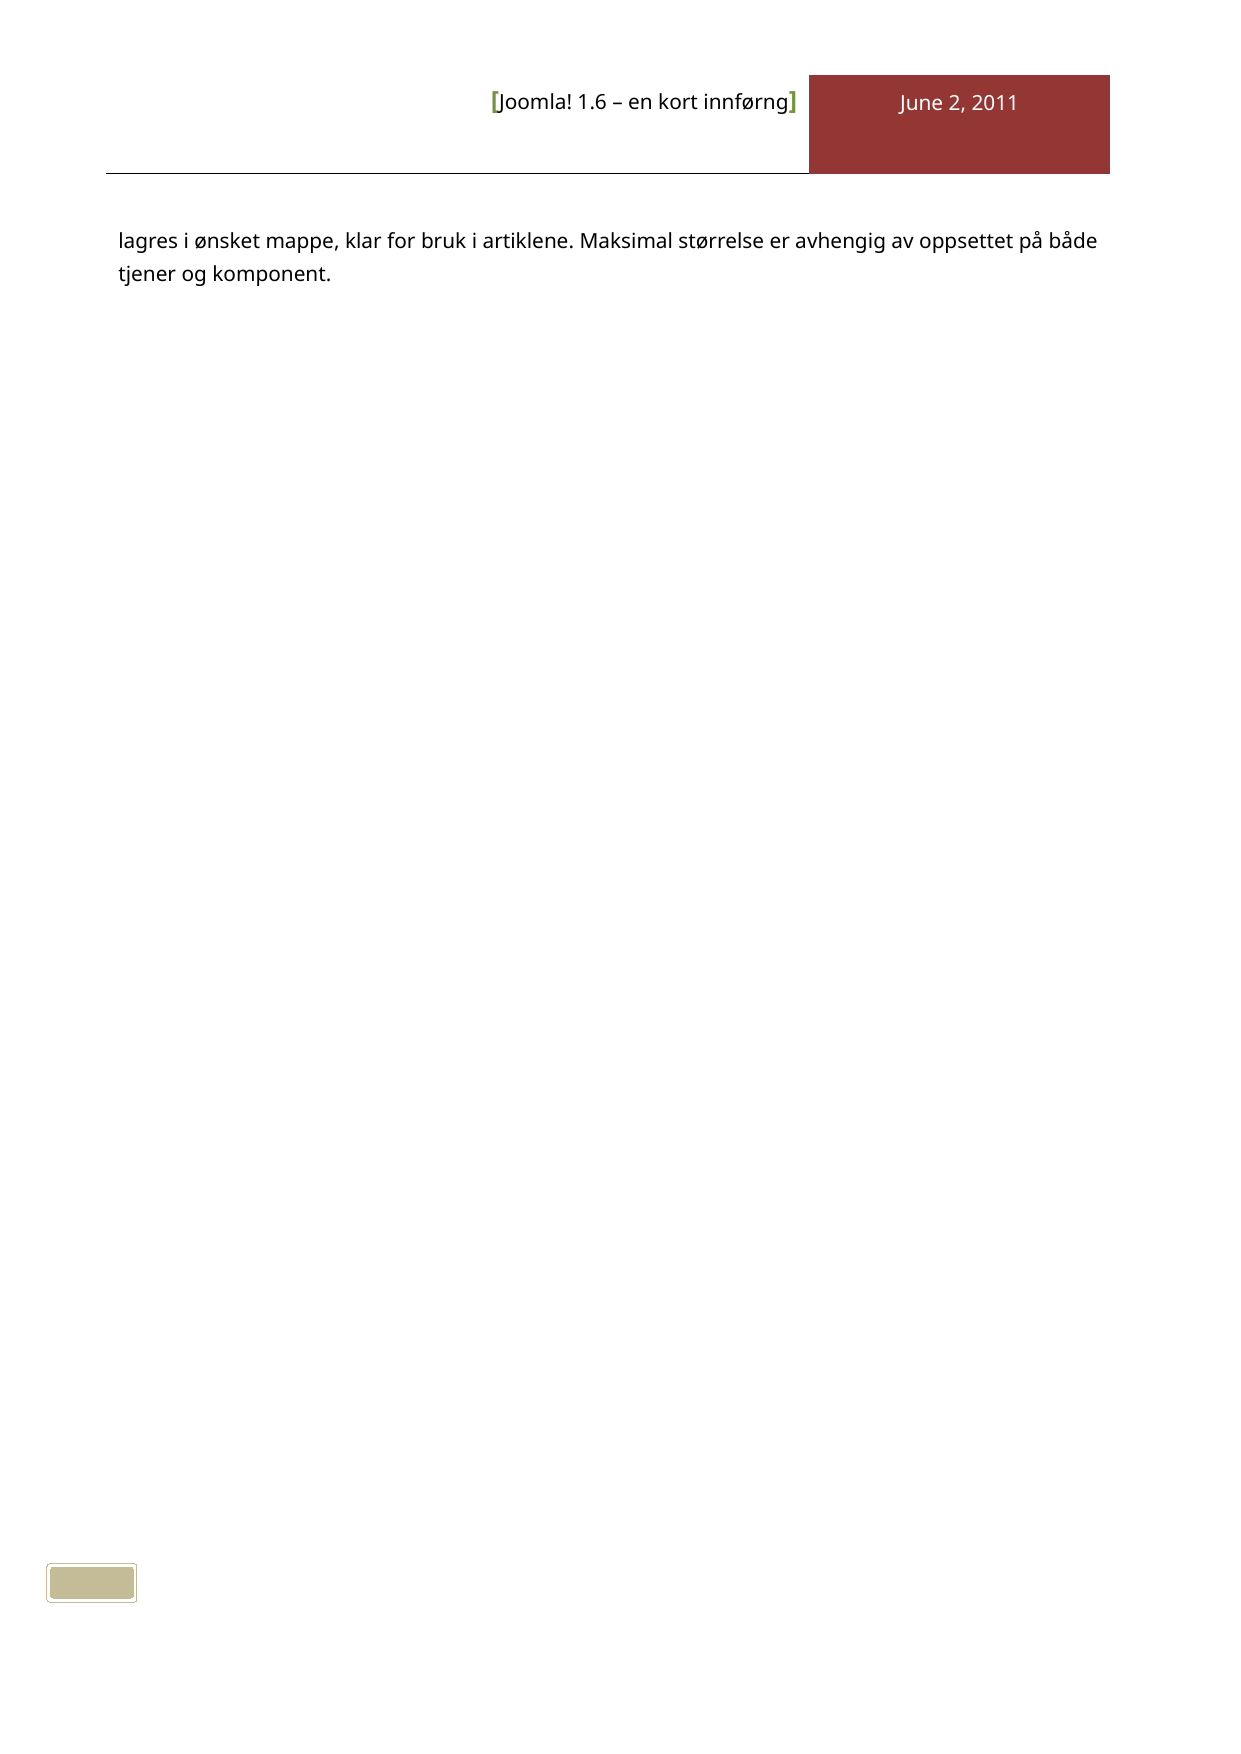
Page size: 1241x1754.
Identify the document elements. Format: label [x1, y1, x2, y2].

text [118, 227, 1122, 288]
